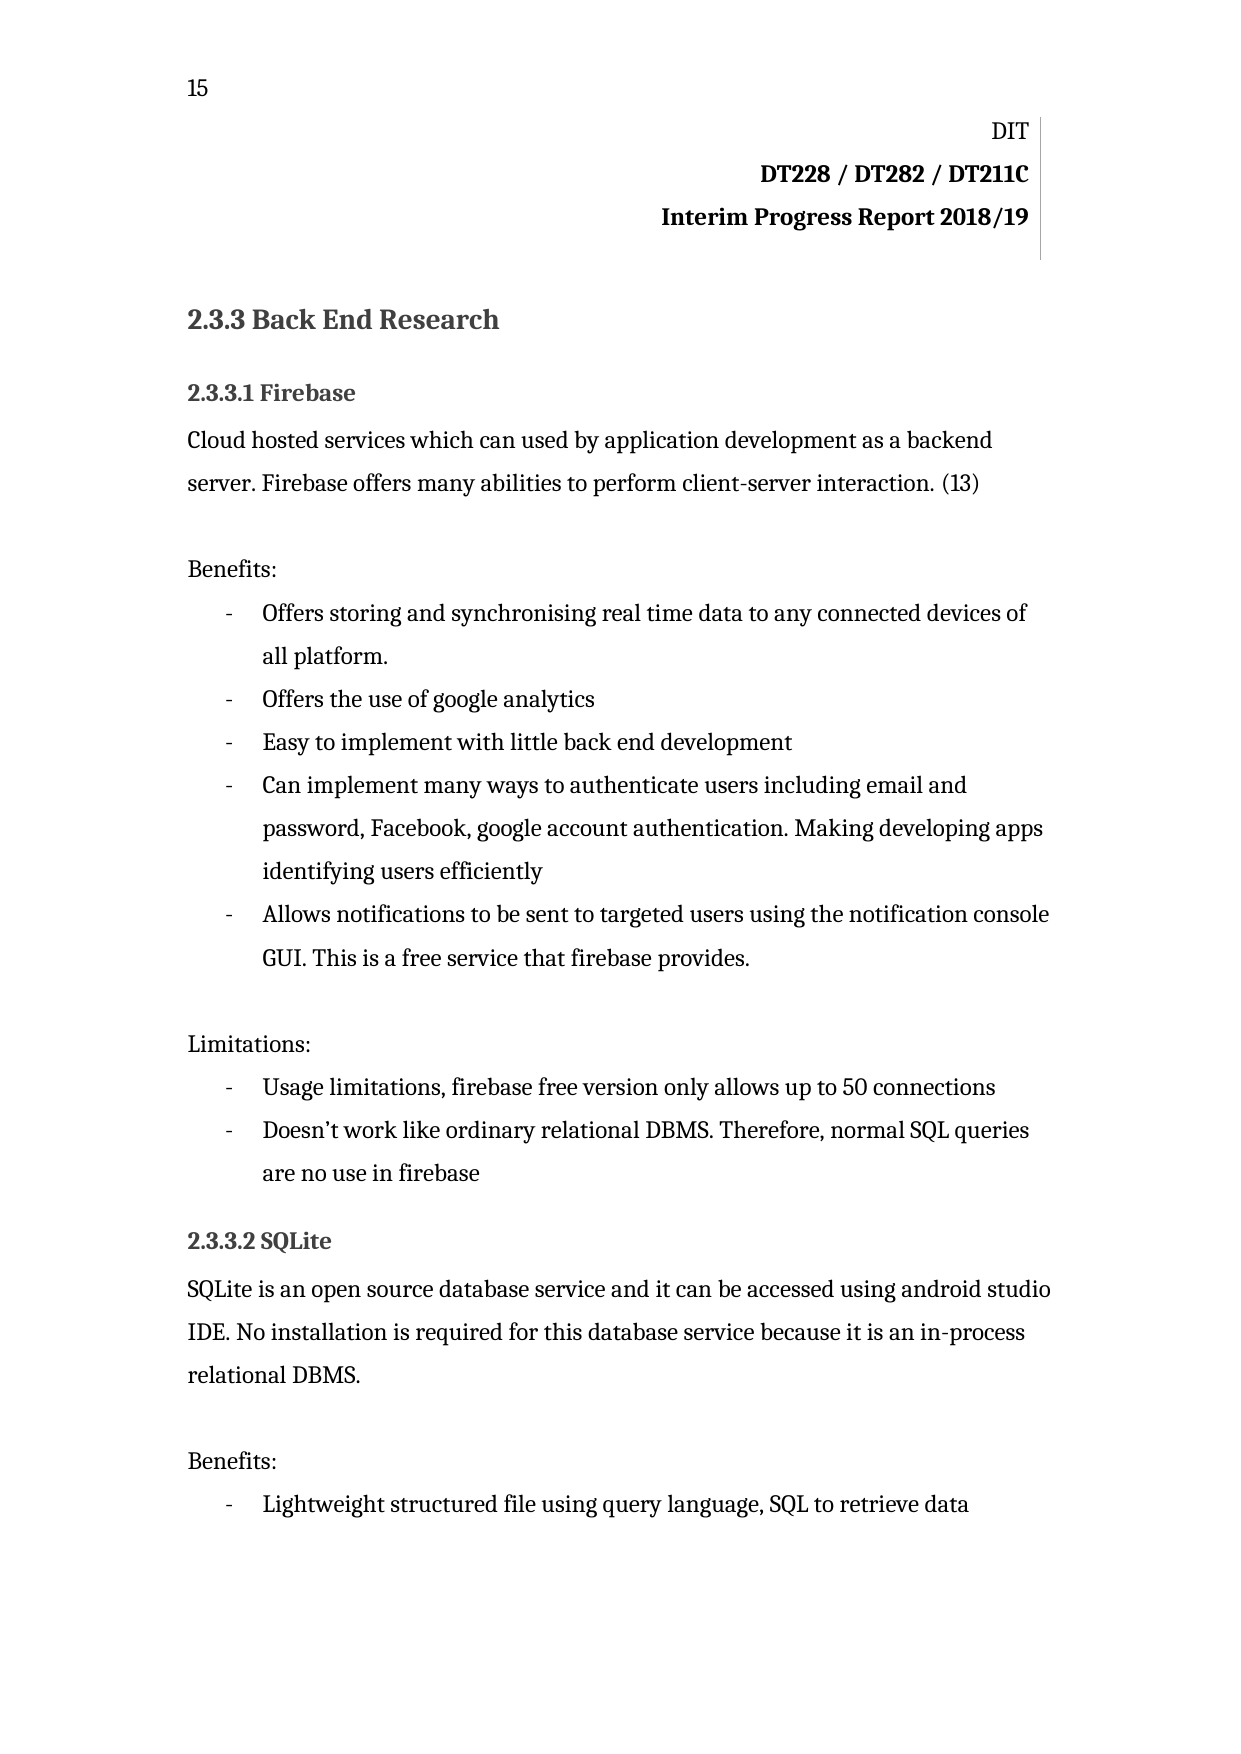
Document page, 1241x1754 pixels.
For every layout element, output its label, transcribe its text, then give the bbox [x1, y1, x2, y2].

text Benefits: [187, 1447, 1053, 1476]
list Lightweight structured file using query language, SQL to retrieve data [225, 1490, 1053, 1519]
subtitle 2.3.3.2 SQLite [187, 1227, 1053, 1256]
list Easy to implement with little back end development [225, 728, 1053, 757]
list Allows notifications to be sent to targeted users using the notification console GUI. This is a free service that firebase provides. [225, 900, 1053, 972]
subtitle 2.3.3 Back End Research [187, 303, 1053, 337]
text Benefits: [187, 555, 1053, 584]
text SQLite is an open source database service and it can be accessed using android studio IDE. No installation is required for this database service because it is an in-process relational DBMS. [187, 1274, 1053, 1389]
text Cloud hosted services which can used by application development as a backend server. Firebase offers many abilities to perform client-server interaction. [187, 426, 1053, 498]
list Doesn’t work like ordinary relational DBMS. Therefore, normal SQL queries are no use in firebase [225, 1116, 1053, 1188]
subtitle 2.3.3.1 Firebase [187, 379, 1053, 407]
list Usage limitations, firebase free version only allows up to 50 connections [225, 1073, 1053, 1102]
list Can implement many ways to authenticate users including email and password, Facebook, google account authentication. Making developing apps identifying users efficiently [225, 771, 1053, 886]
text Limitations: [187, 1030, 1053, 1058]
list Offers the use of google analytics [225, 685, 1053, 713]
list Offers storing and synchronising real time data to any connected devices of all platform. [225, 598, 1053, 670]
